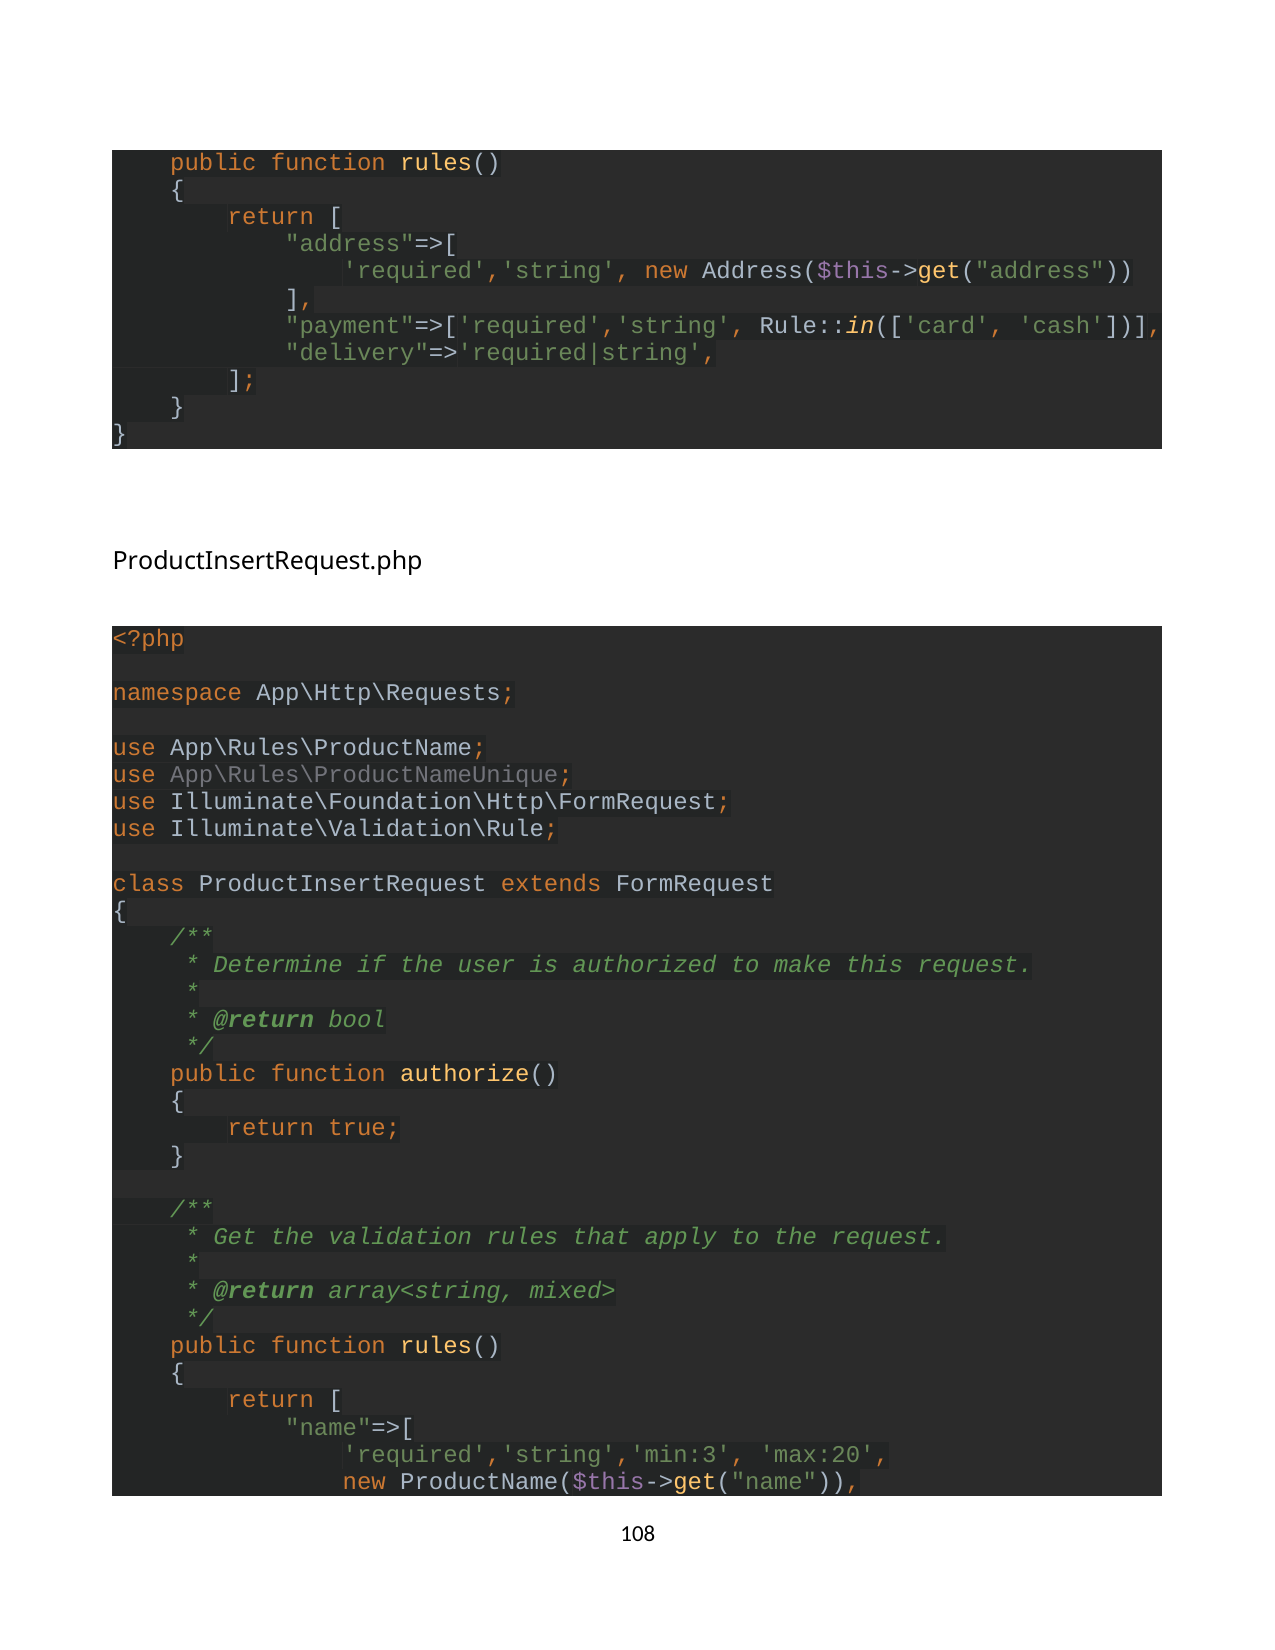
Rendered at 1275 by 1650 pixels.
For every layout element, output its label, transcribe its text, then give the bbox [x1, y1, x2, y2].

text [112, 150, 1162, 449]
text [112, 626, 1162, 1496]
subtitle ProductInsertRequest.php [112, 543, 1162, 577]
